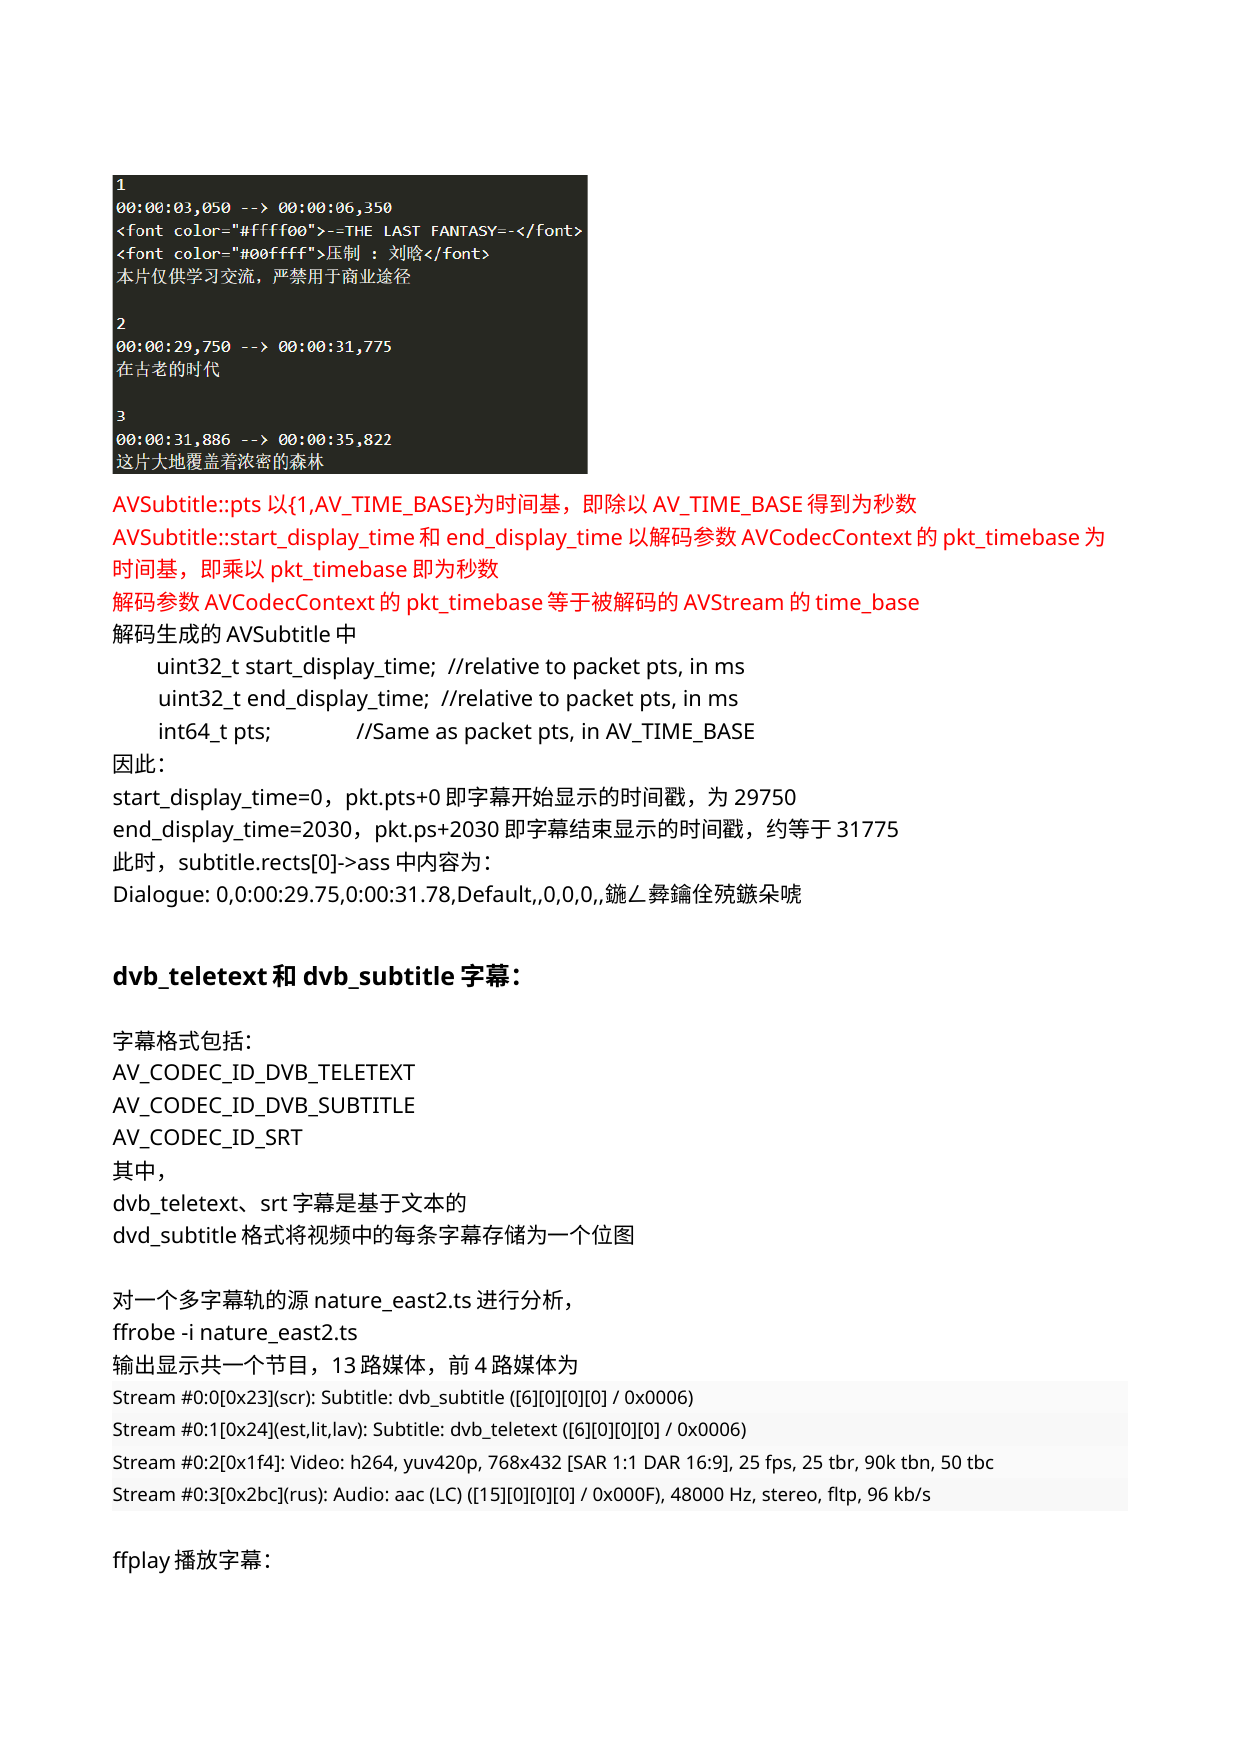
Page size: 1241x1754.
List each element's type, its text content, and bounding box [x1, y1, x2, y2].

text ffrobe -i nature_east2.ts [112, 1316, 1128, 1348]
text 解码参数AVCodecContext的pkt_timebase等于被解码的AVStream的time_base [112, 584, 1128, 617]
text AV_CODEC_ID_DVB_SUBTITLE [112, 1088, 1128, 1121]
text 解码生成的AVSubtitle中 [112, 617, 1128, 649]
text AV_CODEC_ID_SRT [112, 1121, 1128, 1153]
text uint32_t start_display_time; //relative to packet pts, in ms [112, 649, 1128, 682]
text 其中， [112, 1153, 1128, 1186]
text end_display_time=2030，pkt.ps+2030即字幕结束显示的时间戳，约等于31775 [112, 812, 1128, 844]
text dvb_teletext和dvb_subtitle字幕： [112, 942, 1128, 1007]
text dvb_teletext、srt字幕是基于文本的 [112, 1186, 1128, 1218]
text uint32_t end_display_time; //relative to packet pts, in ms [112, 682, 1128, 714]
text AVSubtitle::start_display_time和end_display_time以解码参数AVCodecContext的pkt_timebase为时间基，即乘以pkt_timebase即为秒数 [112, 519, 1128, 584]
text 对一个多字幕轨的源nature_east2.ts进行分析， [112, 1283, 1128, 1316]
text 字幕格式包括： [112, 1023, 1128, 1056]
text Stream #0:2[0x1f4]: Video: h264, yuv420p, 768x432 [SAR 1:1 DAR 16:9], 25 fps, 25 tbr, 90k tbn, 50 tbc [112, 1446, 1128, 1478]
text int64_t pts; //Same as packet pts, in AV_TIME_BASE [112, 714, 1128, 747]
text Stream #0:1[0x24](est,lit,lav): Subtitle: dvb_teletext ([6][0][0][0] / 0x0006) [112, 1413, 1128, 1446]
text AV_CODEC_ID_DVB_TELETEXT [112, 1056, 1128, 1088]
text ffplay播放字幕： [112, 1543, 1128, 1576]
text 因此： [112, 747, 1128, 779]
text start_display_time=0，pkt.pts+0即字幕开始显示的时间戳，为29750 [112, 779, 1128, 812]
text AVSubtitle::pts以{1,AV_TIME_BASE}为时间基，即除以AV_TIME_BASE得到为秒数 [112, 487, 1128, 519]
picture [112, 175, 588, 474]
text Dialogue: 0,0:00:29.75,0:00:31.78,Default,,0,0,0,,鍦ㄥ彜鑰佺殑鏃朵唬 [112, 877, 1128, 909]
text dvd_subtitle格式将视频中的每条字幕存储为一个位图 [112, 1218, 1128, 1251]
text 输出显示共一个节目，13路媒体，前4路媒体为 [112, 1348, 1128, 1381]
text Stream #0:3[0x2bc](rus): Audio: aac (LC) ([15][0][0][0] / 0x000F), 48000 Hz, stereo, fltp, 96 kb/s [112, 1478, 1128, 1511]
text Stream #0:0[0x23](scr): Subtitle: dvb_subtitle ([6][0][0][0] / 0x0006) [112, 1381, 1128, 1413]
text 此时，subtitle.rects[0]->ass中内容为： [112, 844, 1128, 877]
